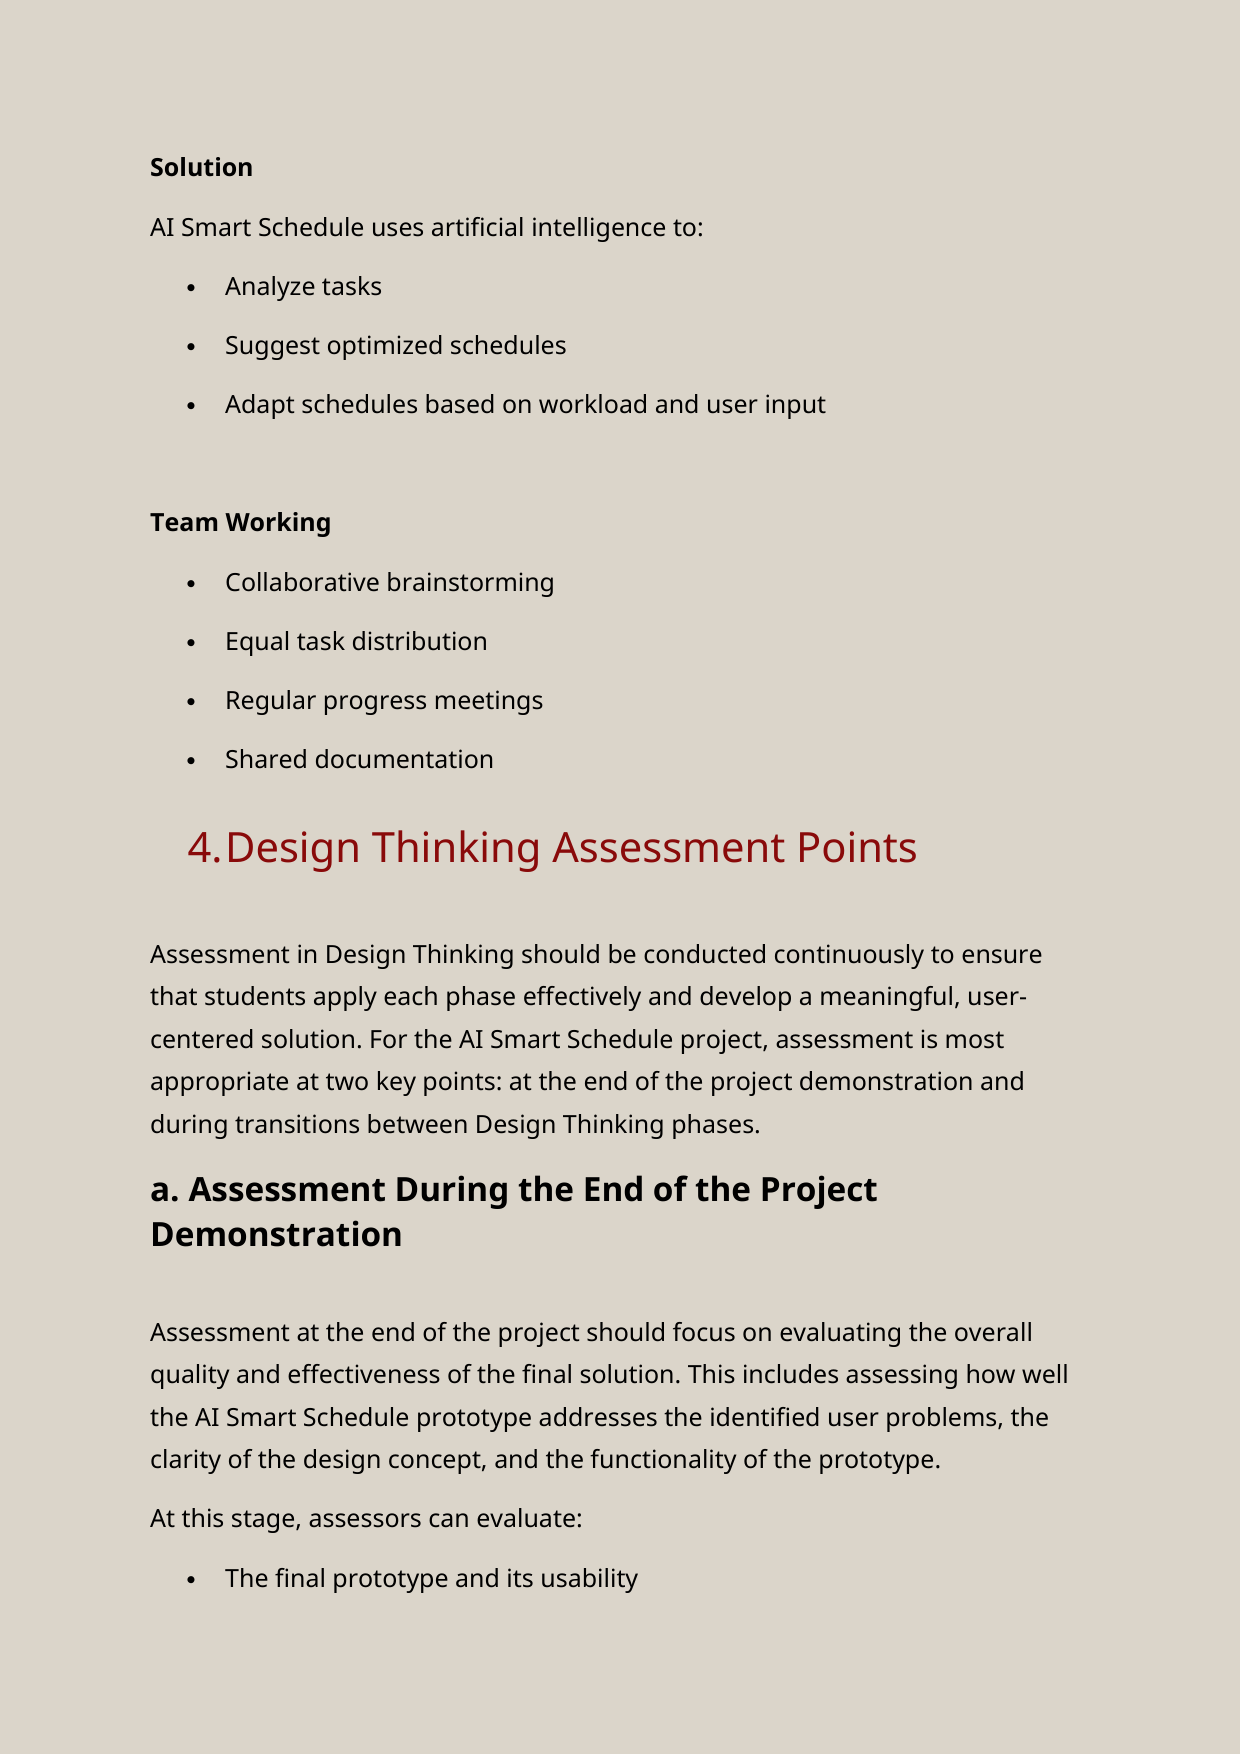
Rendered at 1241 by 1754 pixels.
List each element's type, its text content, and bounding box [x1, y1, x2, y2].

subtitle Design Thinking Assessment Points [187, 817, 1090, 874]
text AI Smart Schedule uses artificial intelligence to: [150, 209, 1090, 243]
text Assessment in Design Thinking should be conducted continuously to ensure that students apply each phase effectively and develop a meaningful, user-centered solution. For the AI Smart Schedule project, assessment is most appropriate at two key points: at the end of the project demonstration and during transitions between Design Thinking phases. [150, 936, 1090, 1141]
list Collaborative brainstorming [187, 564, 1090, 598]
text Assessment at the end of the project should focus on evaluating the overall quality and effectiveness of the final solution. This includes assessing how well the AI Smart Schedule prototype addresses the identified user problems, the clarity of the design concept, and the functionality of the prototype. [150, 1314, 1090, 1476]
list Shared documentation [187, 742, 1090, 776]
list Adapt schedules based on workload and user input [187, 387, 1090, 421]
text Team Working [150, 505, 1090, 539]
subtitle a. Assessment During the End of the Project Demonstration [150, 1166, 1090, 1256]
list Regular progress meetings [187, 682, 1090, 717]
list Equal task distribution [187, 623, 1090, 657]
text Solution [150, 150, 1090, 184]
text At this stage, assessors can evaluate: [150, 1501, 1090, 1535]
list Suggest optimized schedules [187, 327, 1090, 362]
list Analyze tasks [187, 268, 1090, 302]
list The final prototype and its usability [187, 1560, 1090, 1594]
